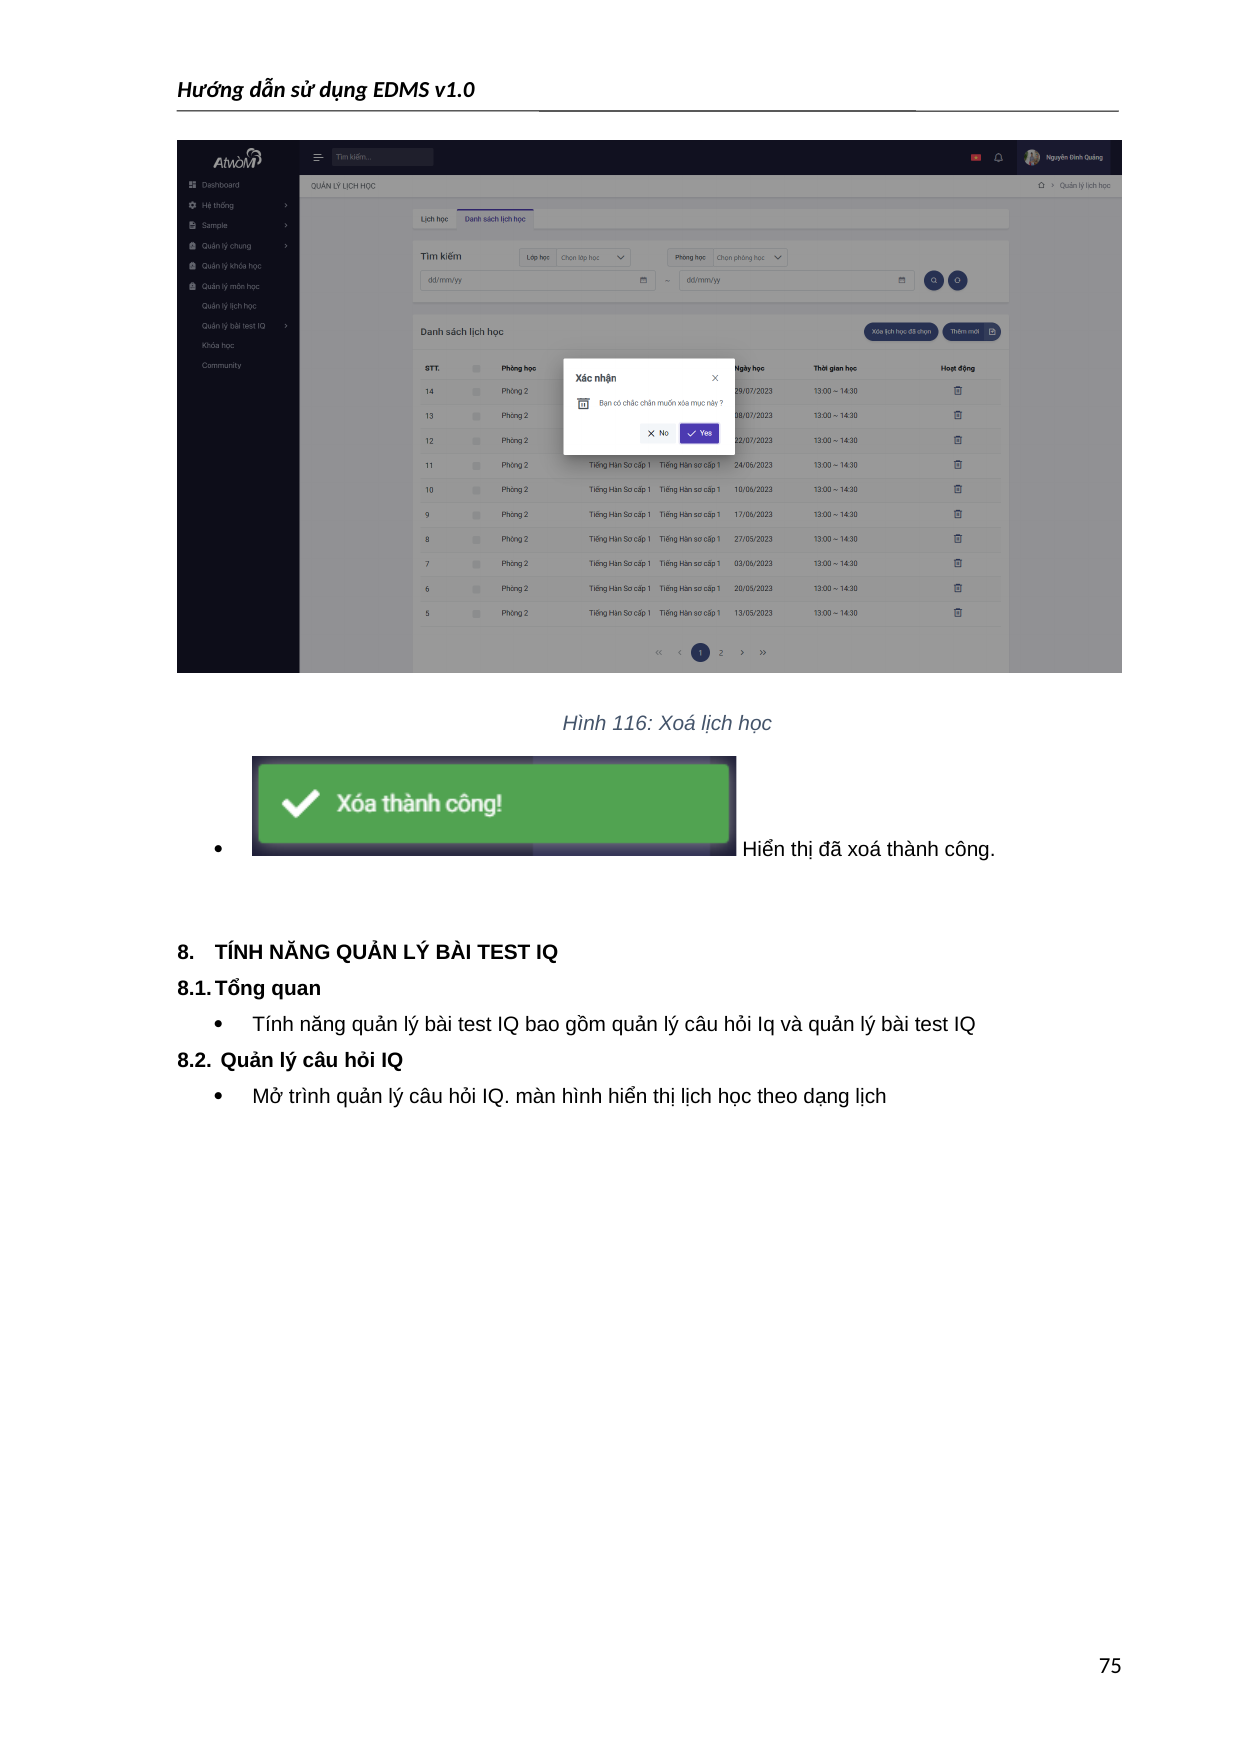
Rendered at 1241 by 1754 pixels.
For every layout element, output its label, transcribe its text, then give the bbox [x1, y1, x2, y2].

list Tổng quan [177, 976, 1122, 1000]
list Mở trình quản lý câu hỏi IQ. màn hình hiển thị lịch học theo dạng lịch [214, 1084, 1122, 1108]
list Quản lý câu hỏi IQ [177, 1048, 1122, 1072]
text Hình 6.3.7 : Xoá lịch học [214, 711, 1122, 735]
picture [252, 756, 737, 856]
picture [177, 140, 1122, 673]
list TÍNH NĂNG QUẢN LÝ BÀI TEST IQ [177, 940, 1122, 964]
list Tính năng quản lý bài test IQ bao gồm quản lý câu hỏi Iq và quản lý bài test IQ [214, 1012, 1122, 1036]
